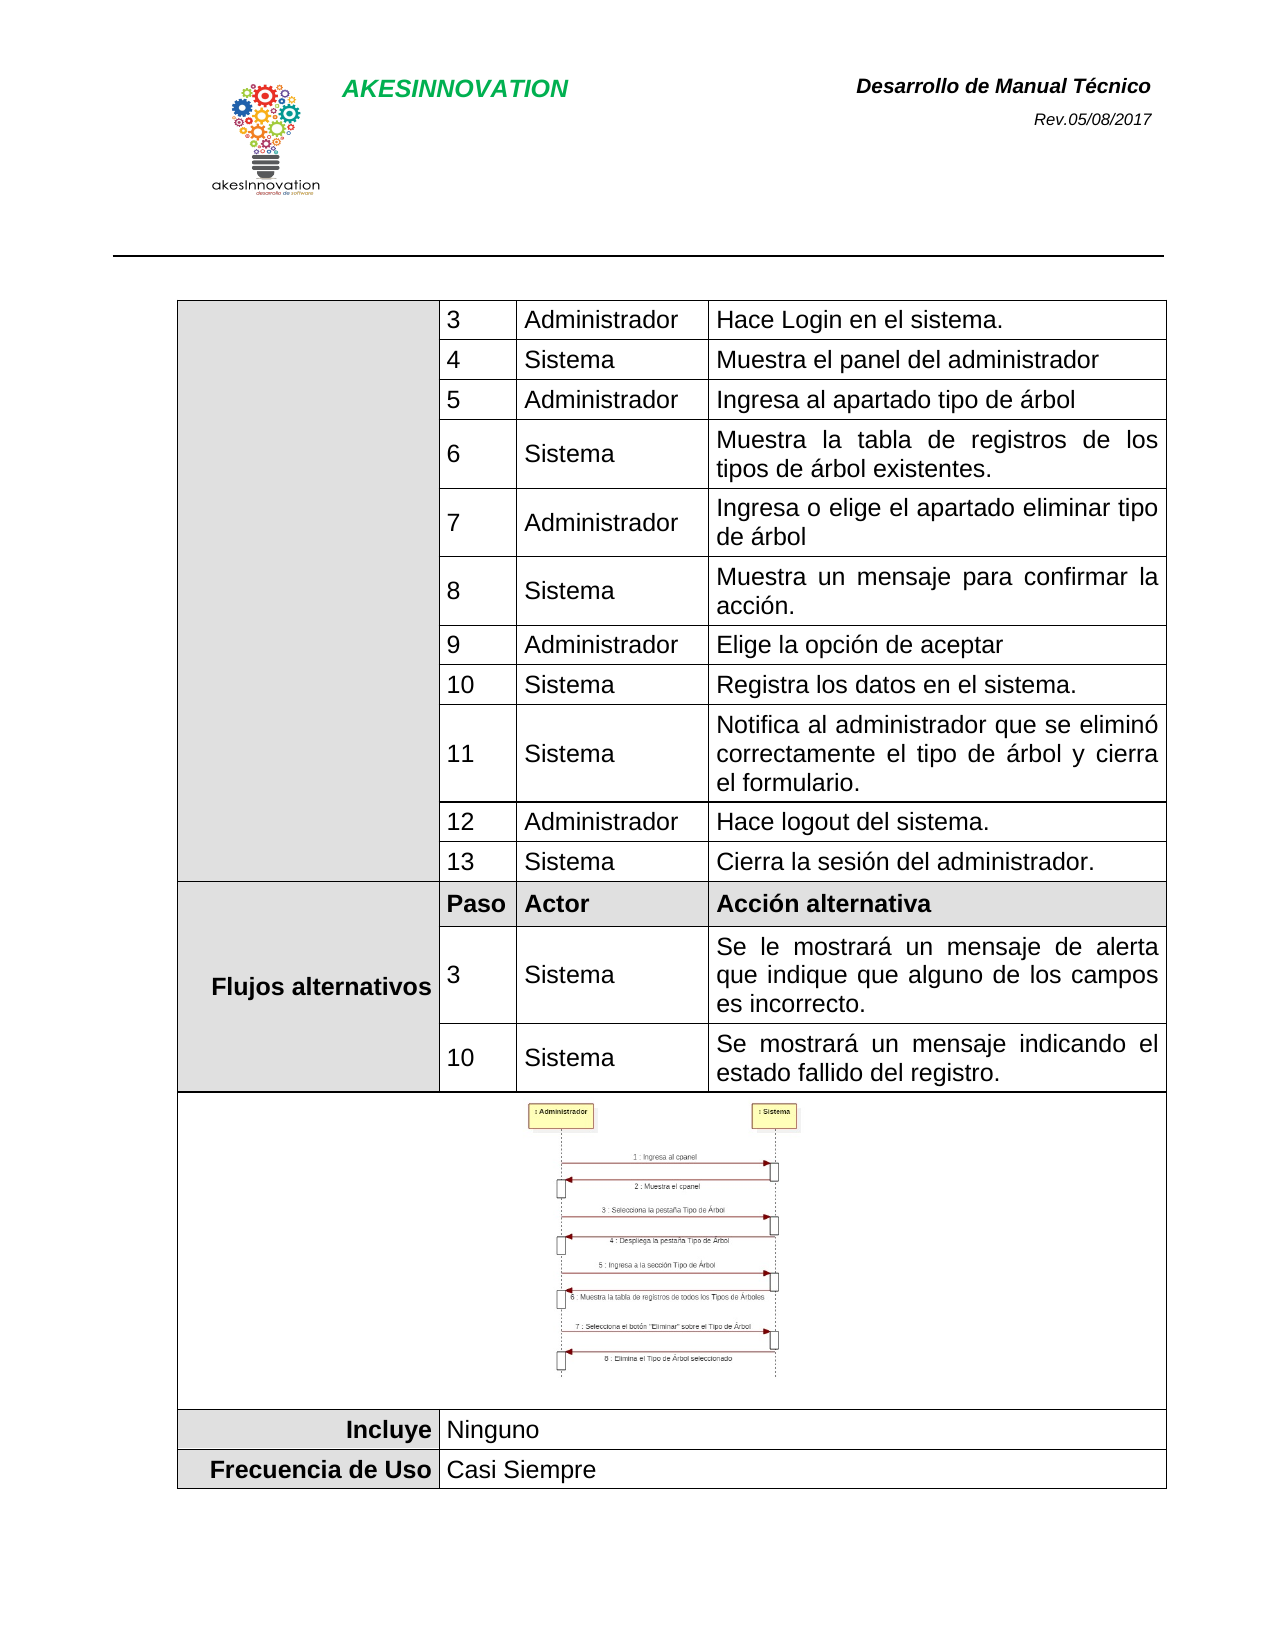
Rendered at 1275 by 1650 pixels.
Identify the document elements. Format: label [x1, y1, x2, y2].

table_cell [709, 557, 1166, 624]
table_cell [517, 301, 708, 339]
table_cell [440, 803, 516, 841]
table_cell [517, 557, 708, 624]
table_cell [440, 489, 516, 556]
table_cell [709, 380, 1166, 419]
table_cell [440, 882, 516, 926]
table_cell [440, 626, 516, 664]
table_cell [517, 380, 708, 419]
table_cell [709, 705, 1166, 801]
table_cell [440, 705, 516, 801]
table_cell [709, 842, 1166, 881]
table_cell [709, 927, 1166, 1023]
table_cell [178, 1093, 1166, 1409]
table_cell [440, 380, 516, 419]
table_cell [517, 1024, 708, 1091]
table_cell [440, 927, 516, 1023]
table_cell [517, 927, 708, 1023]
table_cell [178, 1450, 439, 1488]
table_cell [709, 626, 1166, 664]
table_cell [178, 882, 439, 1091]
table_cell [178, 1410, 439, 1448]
picture [522, 1097, 822, 1404]
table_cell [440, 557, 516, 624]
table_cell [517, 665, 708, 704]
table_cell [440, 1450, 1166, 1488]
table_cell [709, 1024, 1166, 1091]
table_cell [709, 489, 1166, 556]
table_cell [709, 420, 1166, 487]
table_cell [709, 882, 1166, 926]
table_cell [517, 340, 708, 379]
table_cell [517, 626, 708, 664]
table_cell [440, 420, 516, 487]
picture [198, 73, 331, 227]
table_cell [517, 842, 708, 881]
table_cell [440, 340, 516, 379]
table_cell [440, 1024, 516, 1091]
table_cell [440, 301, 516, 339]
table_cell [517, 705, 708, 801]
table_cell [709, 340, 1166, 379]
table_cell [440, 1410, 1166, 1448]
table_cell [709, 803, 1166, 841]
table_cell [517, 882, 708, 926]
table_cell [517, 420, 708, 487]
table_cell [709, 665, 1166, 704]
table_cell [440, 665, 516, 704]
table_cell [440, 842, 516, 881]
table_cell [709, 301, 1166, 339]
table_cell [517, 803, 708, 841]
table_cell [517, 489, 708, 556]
